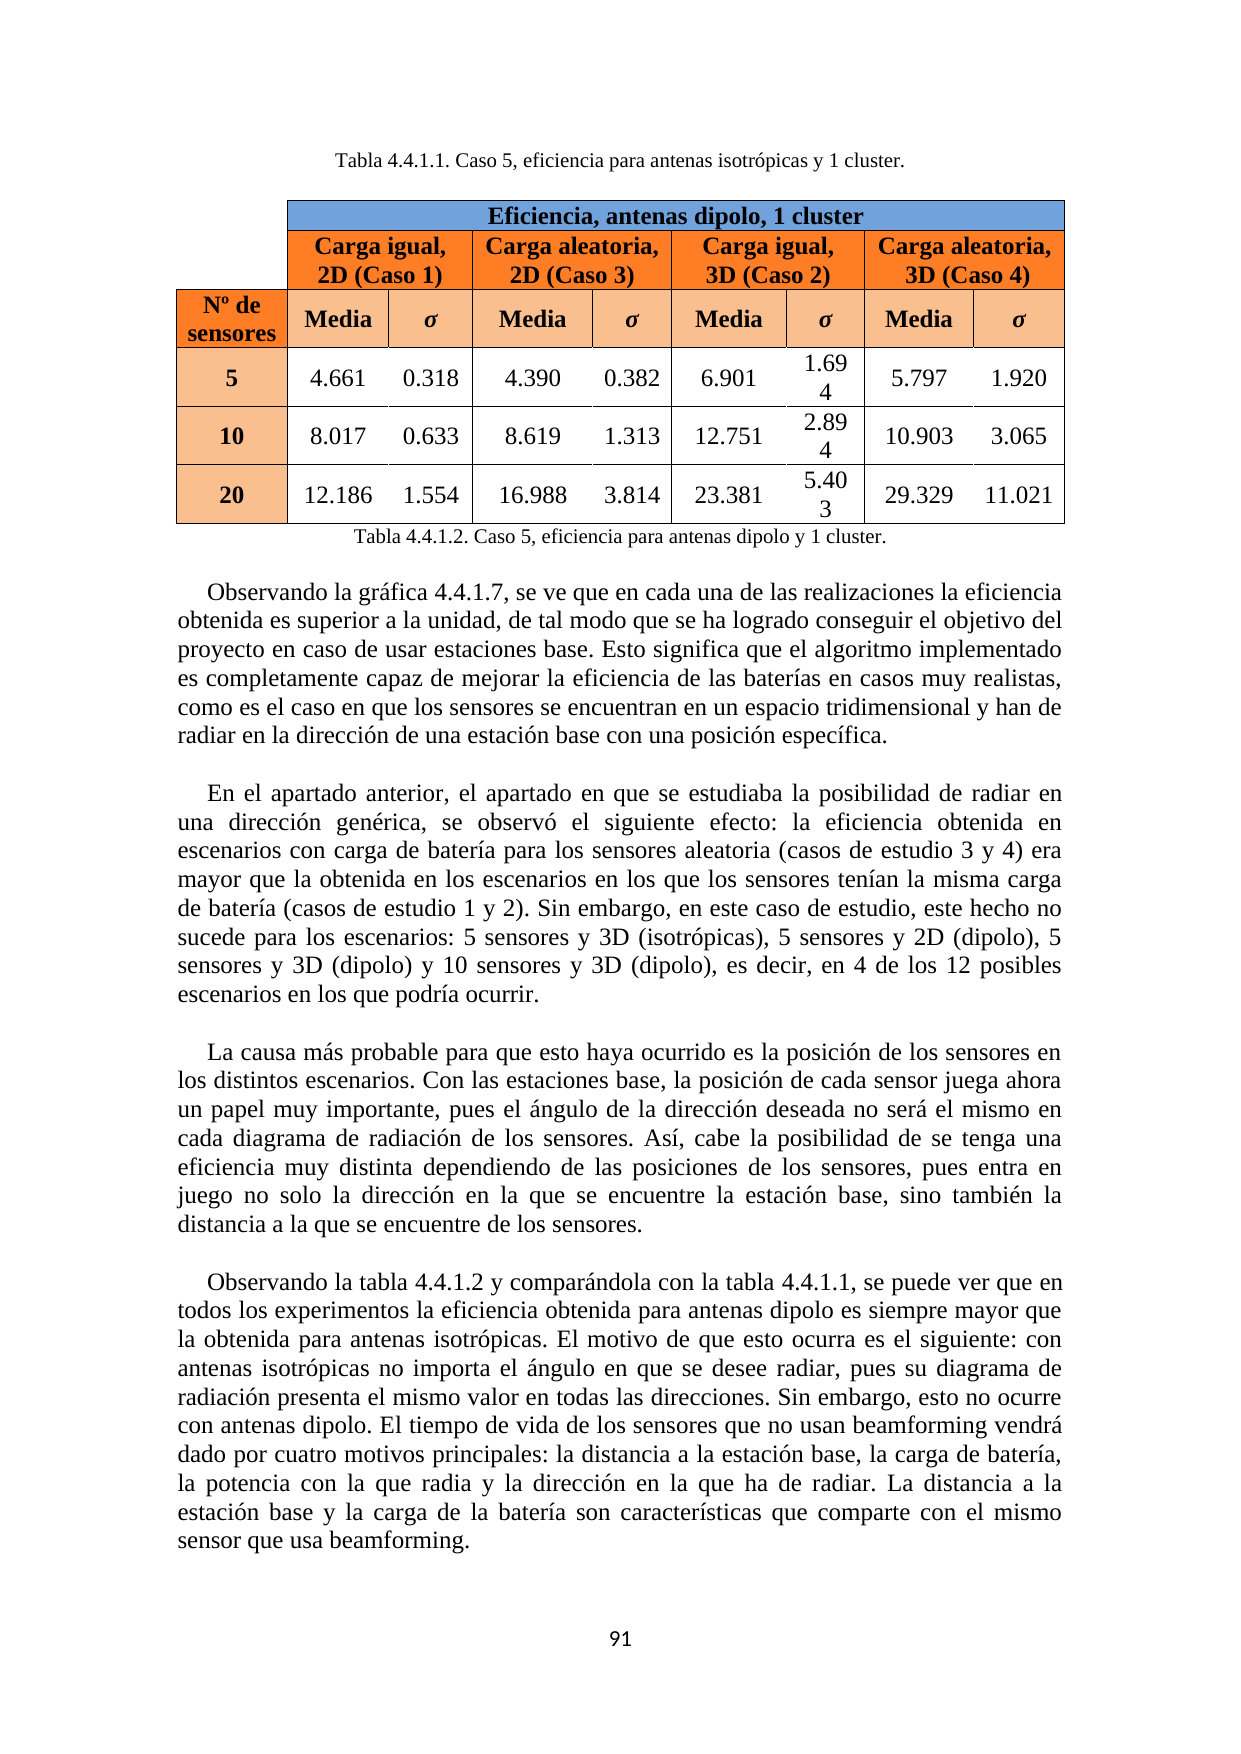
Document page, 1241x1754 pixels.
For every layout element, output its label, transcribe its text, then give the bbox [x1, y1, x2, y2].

table_cell 0.318 [389, 348, 472, 406]
table_cell Carga aleatoria, 2D (Caso 3) [473, 231, 671, 289]
table_cell 29.329 [865, 465, 973, 523]
table_header Eficiencia, antenas dipolo, 1 cluster [288, 201, 1064, 230]
table_cell Media [473, 290, 592, 347]
table_cell 1.313 [593, 407, 671, 464]
table_cell 0.633 [389, 407, 472, 464]
table_cell 10.903 [865, 407, 973, 464]
table_cell Carga aleatoria, 3D (Caso 4) [865, 231, 1064, 289]
table_cell Carga igual, 2D (Caso 1) [288, 231, 472, 289]
table_cell 2.894 [787, 407, 864, 464]
table_cell 4.661 [288, 348, 388, 406]
text Observando la gráfica 4.4.1.7, se ve que en cada una de las realizaciones la eficiencia obtenida es superior a la unidad, de tal modo que se ha logrado conseguir el objetivo del proyecto en caso de usar estaciones base. Esto significa que el algoritmo implementado es completamente capaz de mejorar la eficiencia de las baterías en casos muy realistas, como es el caso en que los sensores se encuentran en un espacio tridimensional y han de radiar en la dirección de una estación base con una posición específica. [177, 577, 1063, 749]
table_cell 1.554 [389, 465, 472, 523]
table_cell 8.017 [288, 407, 388, 464]
table_cell σ [389, 290, 472, 347]
table_cell 3.065 [974, 407, 1064, 464]
table_cell σ [593, 290, 671, 347]
text En el apartado anterior, el apartado en que se estudiaba la posibilidad de radiar en una dirección genérica, se observó el siguiente efecto: la eficiencia obtenida en escenarios con carga de batería para los sensores aleatoria (casos de estudio 3 y 4) era mayor que la obtenida en los escenarios en los que los sensores tenían la misma carga de batería (casos de estudio 1 y 2). Sin embargo, en este caso de estudio, este hecho no sucede para los escenarios: 5 sensores y 3D (isotrópicas), 5 sensores y 2D (dipolo), 5 sensores y 3D (dipolo) y 10 sensores y 3D (dipolo), es decir, en 4 de los 12 posibles escenarios en los que podría ocurrir. [177, 778, 1063, 1008]
text Tabla 4.4.1.2. Caso 5, eficiencia para antenas dipolo y 1 cluster. [177, 524, 1063, 548]
table_cell 11.021 [974, 465, 1064, 523]
table_cell 12.186 [288, 465, 388, 523]
table_cell 3.814 [593, 465, 671, 523]
table_cell Media [672, 290, 786, 347]
table_cell 6.901 [672, 348, 786, 406]
table_cell 23.381 [672, 465, 786, 523]
table_cell σ [974, 290, 1064, 347]
table_cell 16.988 [473, 465, 592, 523]
table_cell Carga igual, 3D (Caso 2) [672, 231, 864, 289]
table_cell 0.382 [593, 348, 671, 406]
text La causa más probable para que esto haya ocurrido es la posición de los sensores en los distintos escenarios. Con las estaciones base, la posición de cada sensor juega ahora un papel muy importante, pues el ángulo de la dirección deseada no será el mismo en cada diagrama de radiación de los sensores. Así, cabe la posibilidad de se tenga una eficiencia muy distinta dependiendo de las posiciones de los sensores, pues entra en juego no solo la dirección en la que se encuentre la estación base, sino también la distancia a la que se encuentre de los sensores. [177, 1037, 1063, 1238]
table_cell Media [288, 290, 388, 347]
table_cell 1.920 [974, 348, 1064, 406]
table_cell Nº de sensores [177, 290, 287, 347]
table_cell σ [787, 290, 864, 347]
table_cell 5.797 [865, 348, 973, 406]
table_cell 4.390 [473, 348, 592, 406]
table_cell 1.694 [787, 348, 864, 406]
table_cell 20 [177, 465, 287, 523]
table_cell Media [865, 290, 973, 347]
table_cell 12.751 [672, 407, 786, 464]
table_cell 5.403 [787, 465, 864, 523]
table_cell 5 [177, 348, 287, 406]
table_cell 8.619 [473, 407, 592, 464]
text Tabla 4.4.1.1. Caso 5, eficiencia para antenas isotrópicas y 1 cluster. [177, 148, 1063, 172]
text Observando la tabla 4.4.1.2 y comparándola con la tabla 4.4.1.1, se puede ver que en todos los experimentos la eficiencia obtenida para antenas dipolo es siempre mayor que la obtenida para antenas isotrópicas. El motivo de que esto ocurra es el siguiente: con antenas isotrópicas no importa el ángulo en que se desee radiar, pues su diagrama de radiación presenta el mismo valor en todas las direcciones. Sin embargo, esto no ocurre con antenas dipolo. El tiempo de vida de los sensores que no usan beamforming vendrá dado por cuatro motivos principales: la distancia a la estación base, la carga de batería, la potencia con la que radia y la dirección en la que ha de radiar. La distancia a la estación base y la carga de la batería son características que comparte con el mismo sensor que usa beamforming. [177, 1267, 1063, 1554]
table_cell 10 [177, 407, 287, 464]
